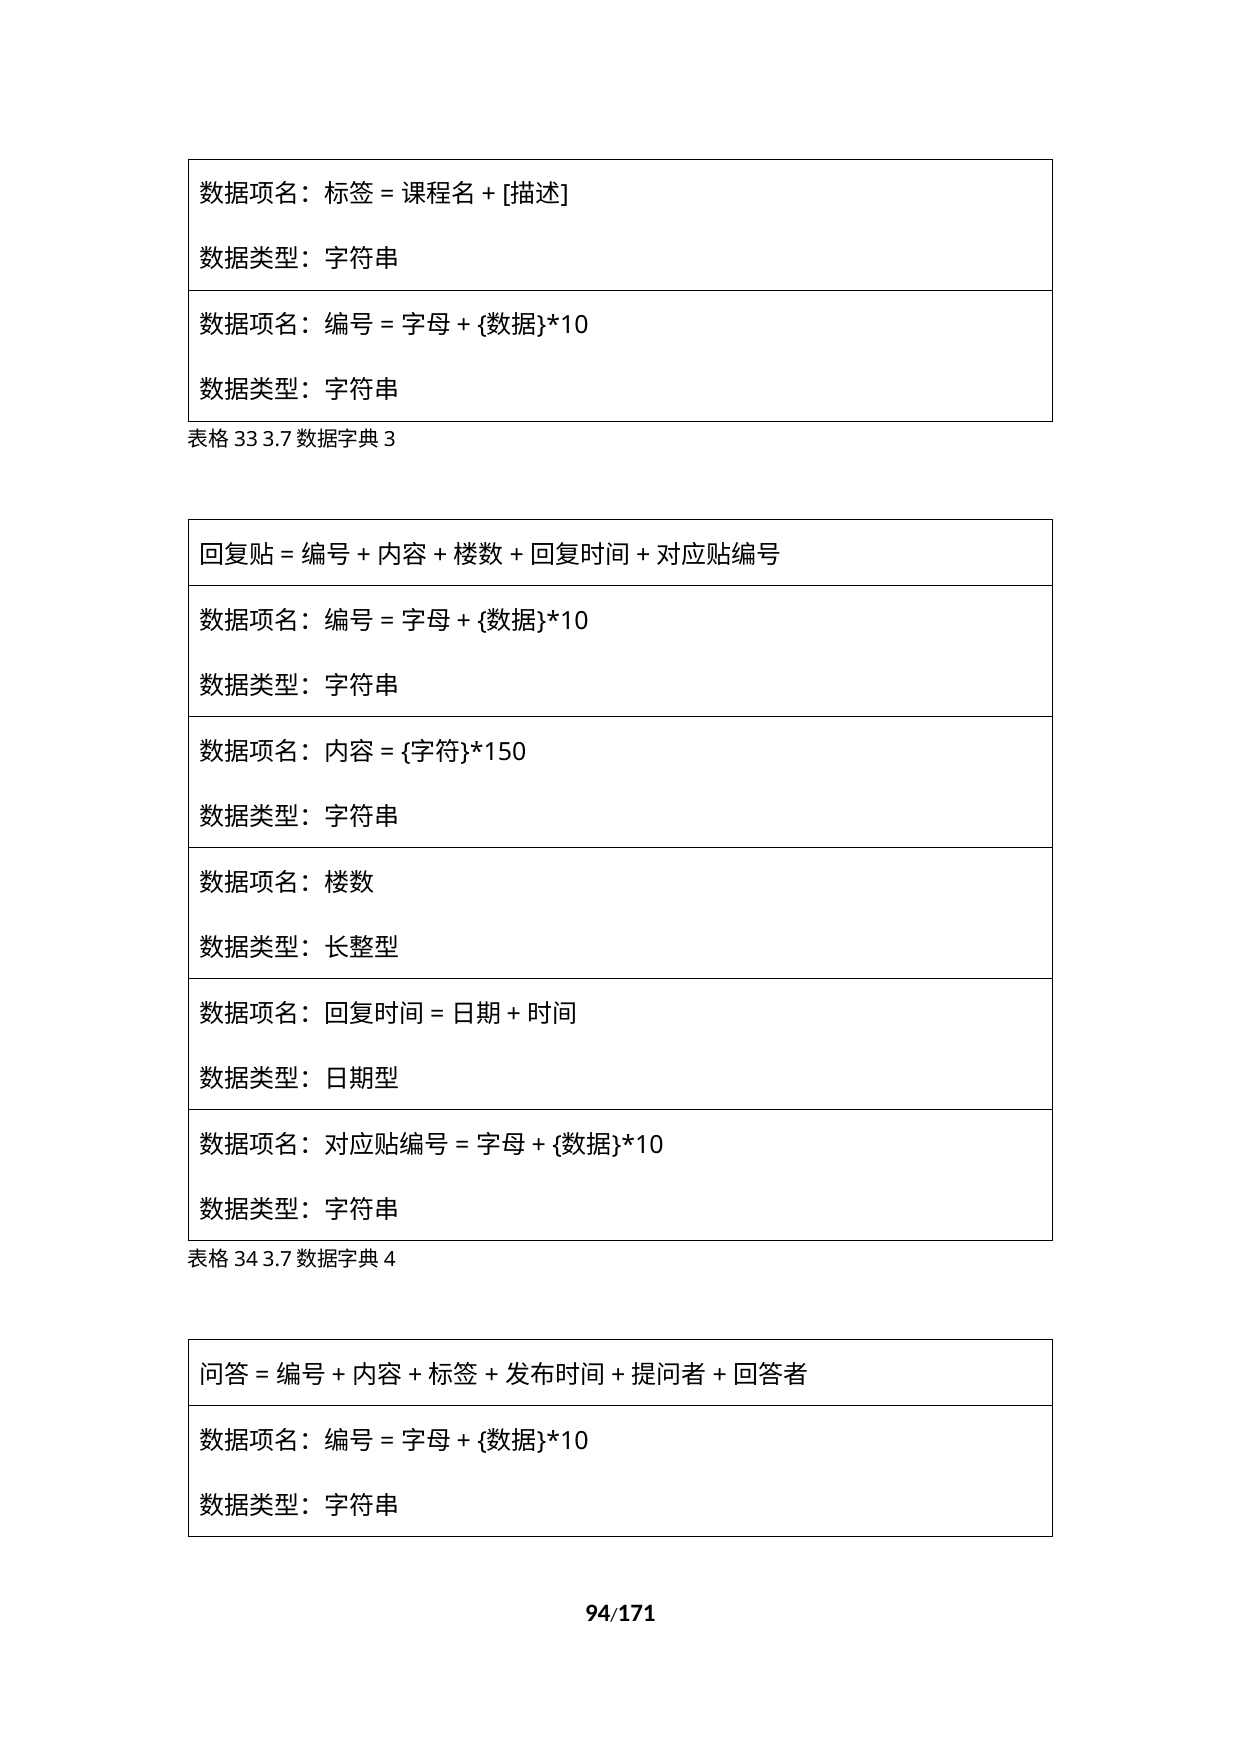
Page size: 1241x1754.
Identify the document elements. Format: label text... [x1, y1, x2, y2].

table_header 问答 = 编号 + 内容 + 标签 + 发布时间 + 提问者 + 回答者 [189, 1340, 1052, 1405]
table_cell 数据项名：编号 = 字母 + {数据}*10 数据类型：字符串 [189, 291, 1052, 421]
table_cell 数据项名：标签 = 课程名 + [描述] 数据类型：字符串 [189, 160, 1052, 289]
table_cell 数据项名：内容 = {字符}*150 数据类型：字符串 [189, 717, 1052, 847]
table_cell 数据项名：楼数 数据类型：长整型 [189, 848, 1052, 978]
text 表格 33 3.7数据字典3 [187, 422, 1053, 454]
table_cell 数据项名：编号 = 字母 + {数据}*10 数据类型：字符串 [189, 586, 1052, 716]
text 表格 34 3.7数据字典4 [187, 1241, 1053, 1274]
table_cell 数据项名：对应贴编号 = 字母 + {数据}*10 数据类型：字符串 [189, 1110, 1052, 1240]
table_header 回复贴 = 编号 + 内容 + 楼数 + 回复时间 + 对应贴编号 [189, 520, 1052, 585]
table_cell 数据项名：回复时间 = 日期 + 时间 数据类型：日期型 [189, 979, 1052, 1109]
table_cell 数据项名：编号 = 字母 + {数据}*10 数据类型：字符串 [189, 1406, 1052, 1536]
